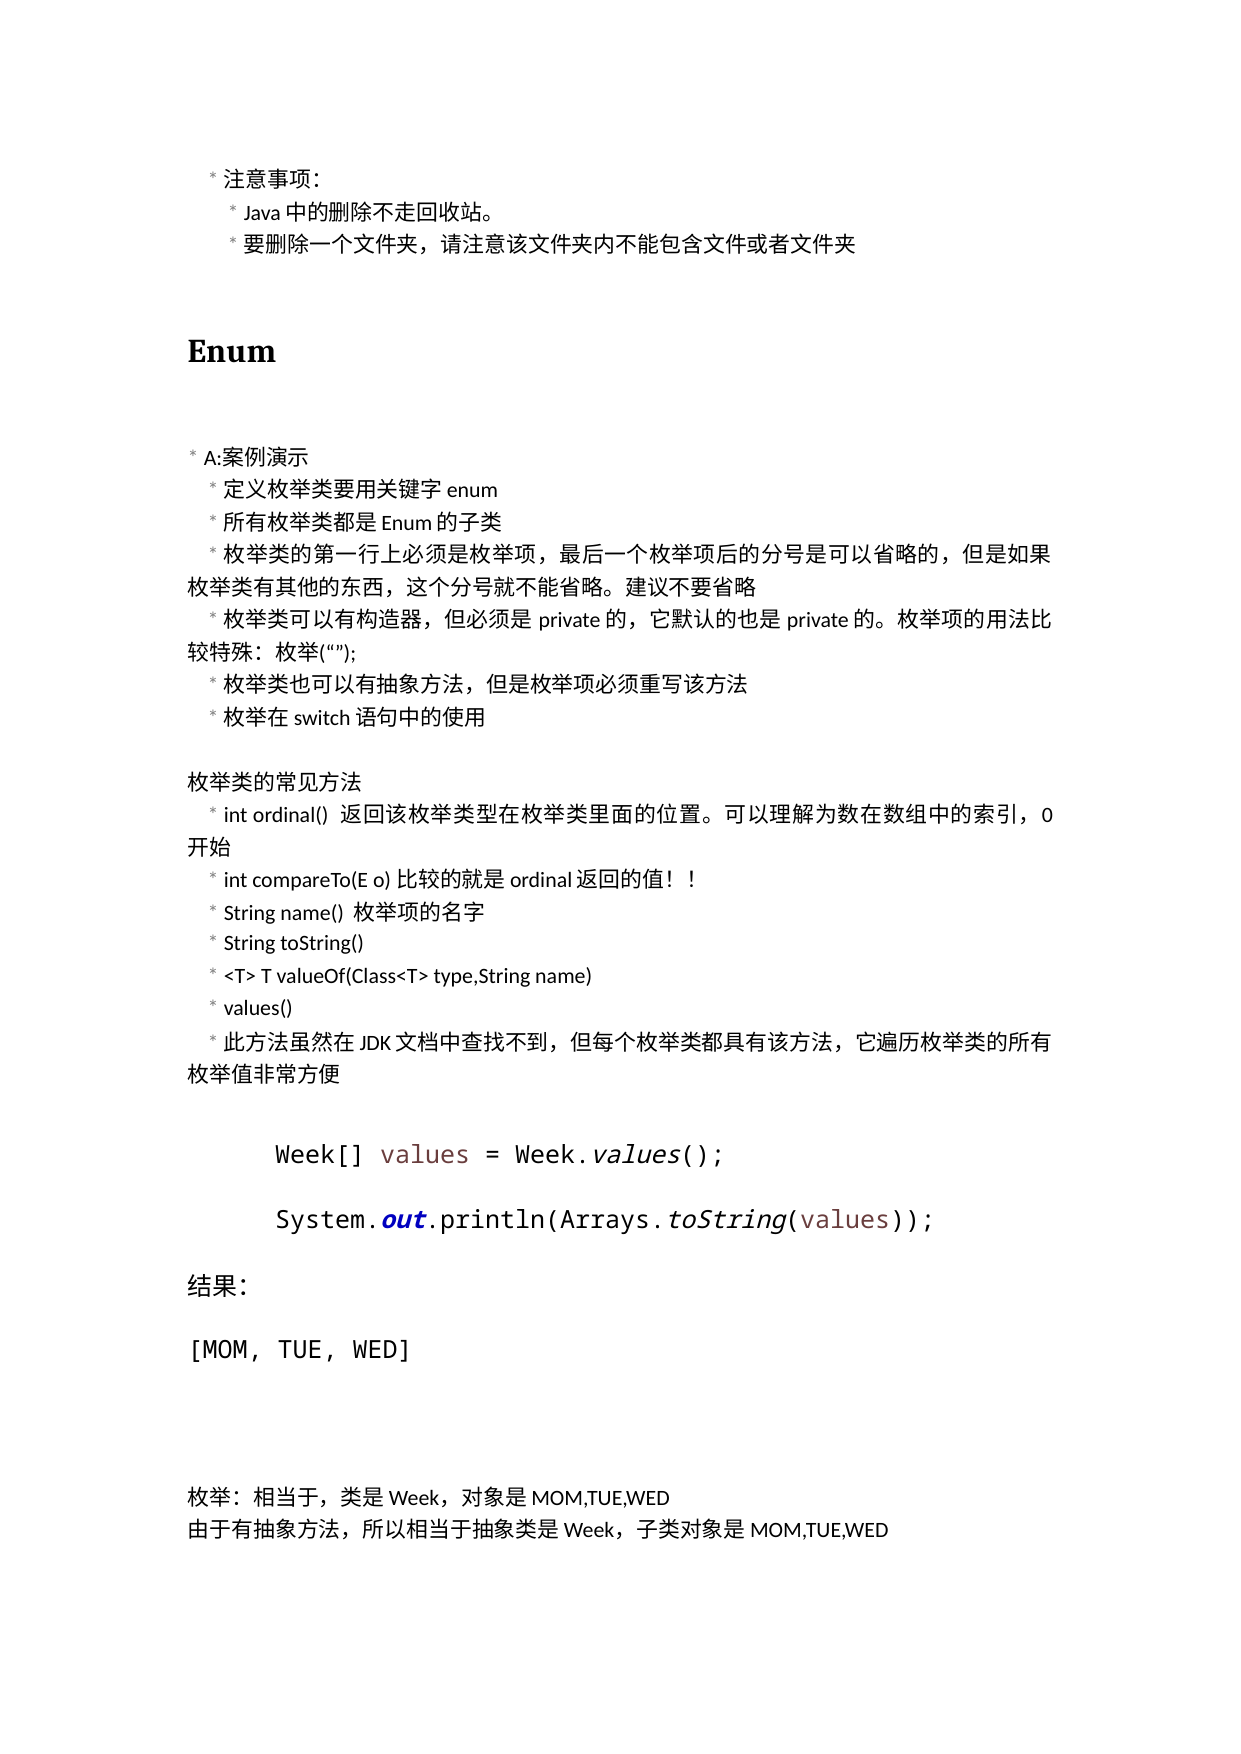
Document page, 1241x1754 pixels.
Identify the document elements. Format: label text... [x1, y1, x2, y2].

text * A:案例演示 * 定义枚举类要用关键字enum * 所有枚举类都是Enum的子类 * 枚举类的第一行上必须是枚举项，最后一个枚举项后的分号是可以省略的，但是如果枚举类有其他的东西，这个分号就不能省略。建议不要省略 * 枚举类可以有构造器，但必须是private的，它默认的也是private的。枚举项的用法比较特殊：枚举(“”); * 枚举类也可以有抽象方法，但是枚举项必须重写该方法 * 枚举在switch语句中的使用 [187, 439, 1053, 732]
text 枚举：相当于，类是Week，对象是MOM,TUE,WED [187, 1479, 1053, 1512]
text System.out.println(Arrays.toString(values)); [187, 1187, 1053, 1252]
text [MOM, TUE, WED] [187, 1317, 1053, 1382]
text 结果： [187, 1252, 1053, 1317]
text 枚举类的常见方法 * int ordinal() 返回该枚举类型在枚举类里面的位置。可以理解为数在数组中的索引，0开始 * int compareTo(E o) 比较的就是ordinal返回的值！！ * String name() 枚举项的名字 * String toString() * <T> T valueOf(Class<T> type,String name) * values() * 此方法虽然在JDK文档中查找不到，但每个枚举类都具有该方法，它遍历枚举类的所有枚举值非常方便 [187, 764, 1053, 1089]
text 由于有抽象方法，所以相当于抽象类是Week，子类对象是MOM,TUE,WED [187, 1512, 1053, 1544]
subtitle Enum [187, 319, 1053, 384]
text Week[] values = Week.values(); [187, 1122, 1053, 1187]
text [187, 162, 1053, 259]
